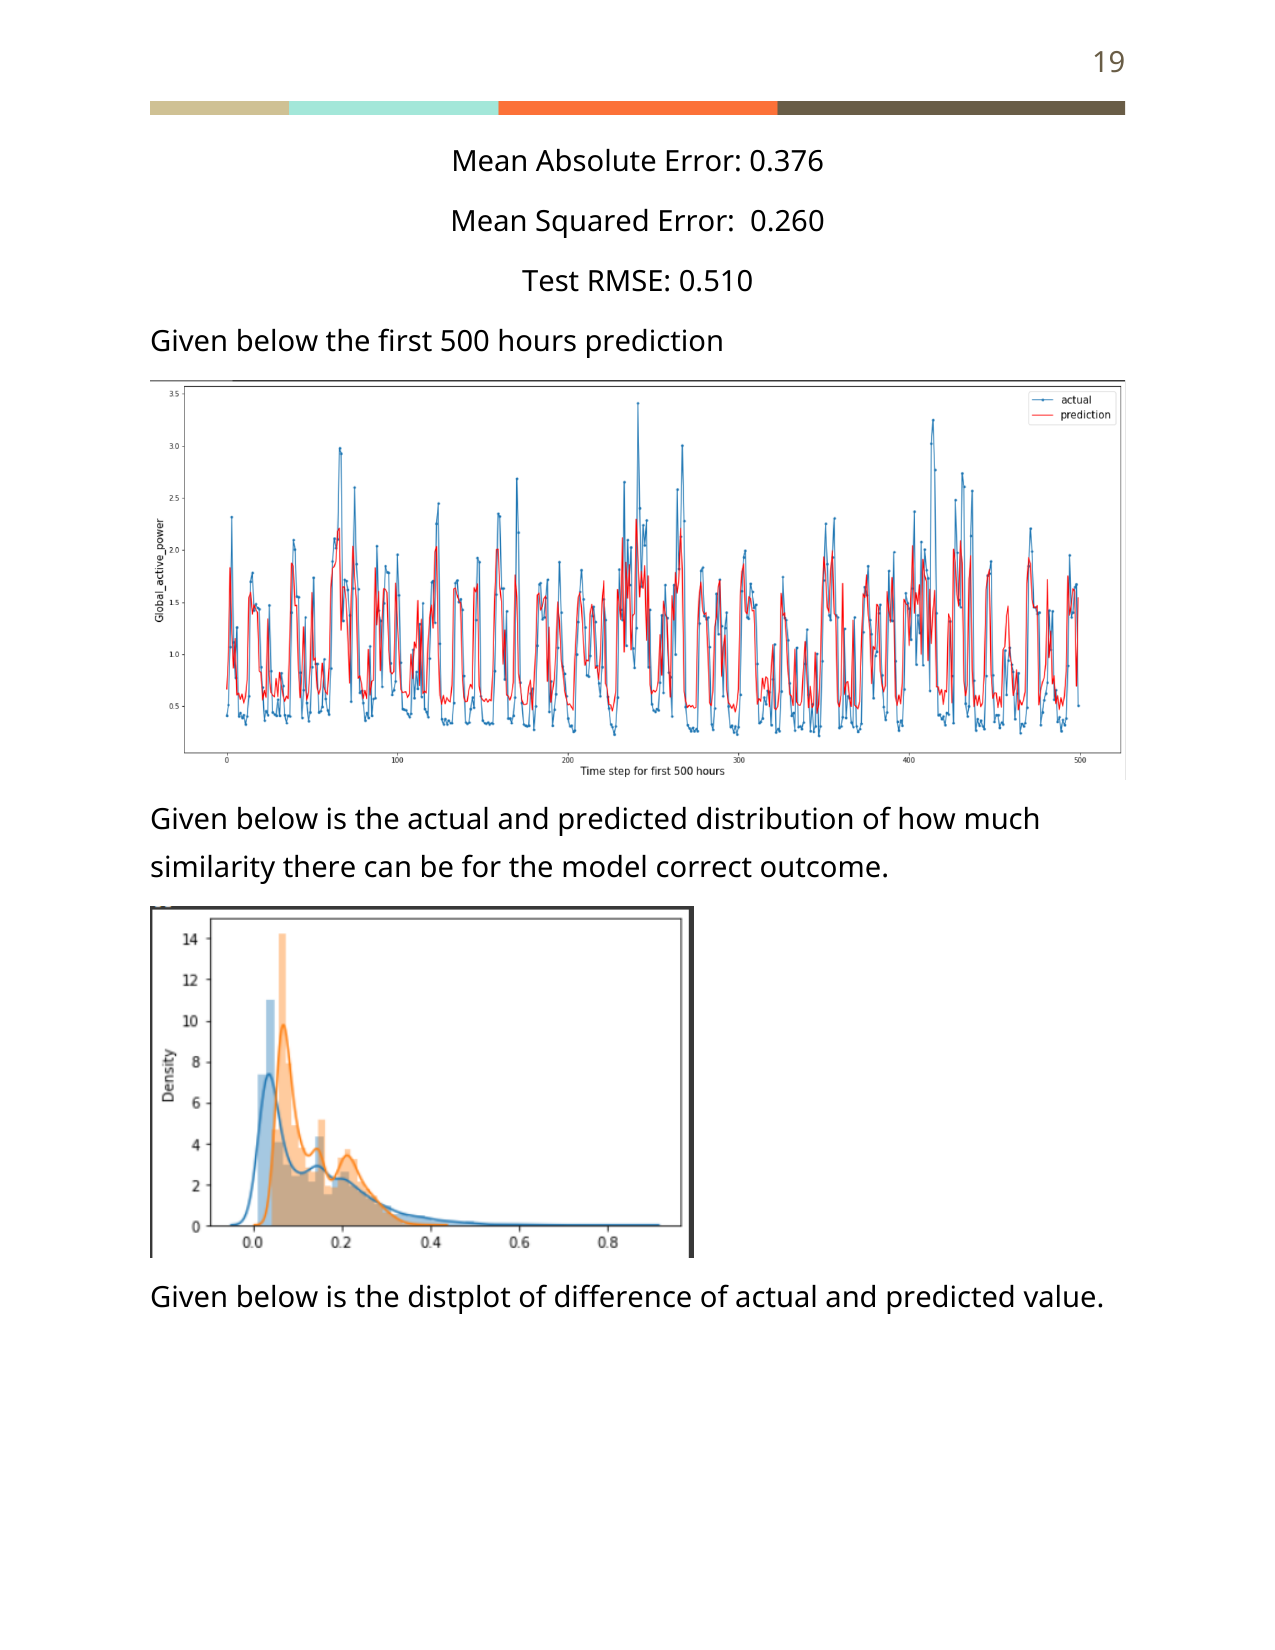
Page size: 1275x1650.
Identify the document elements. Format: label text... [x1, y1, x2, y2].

text Mean Squared Error: 0.260 [150, 200, 1125, 240]
text Mean Absolute Error: 0.376 [150, 140, 1125, 180]
picture [150, 906, 694, 1258]
picture [150, 380, 1125, 780]
text Test RMSE: 0.510 [150, 261, 1125, 300]
picture [150, 101, 1125, 115]
text Given below is the distplot of difference of actual and predicted value. [150, 1276, 1125, 1316]
text Given below the first 500 hours prediction [150, 321, 1125, 360]
text Given below is the actual and predicted distribution of how much similarity there can be for the model correct outcome. [150, 798, 1125, 886]
